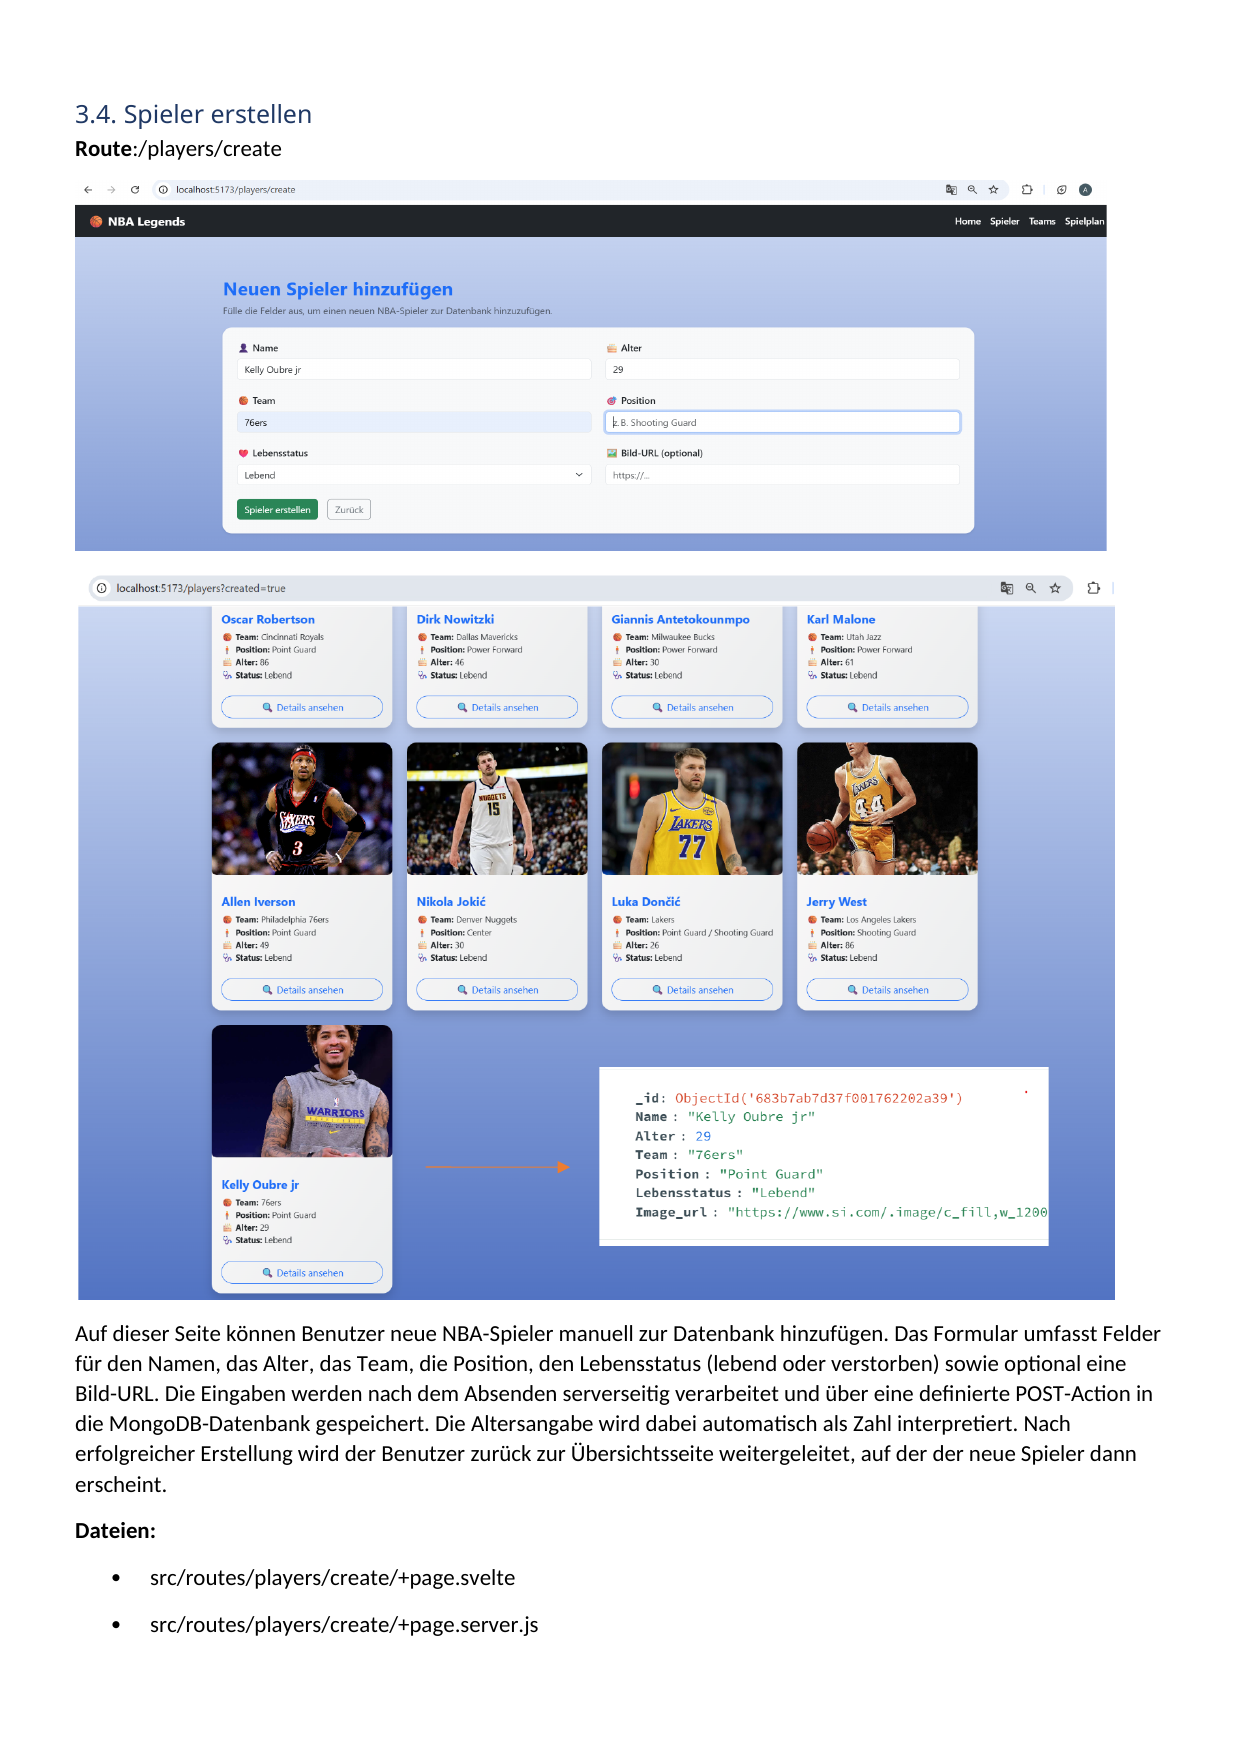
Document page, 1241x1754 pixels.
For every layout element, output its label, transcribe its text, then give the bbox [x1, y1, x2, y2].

picture [75, 180, 1107, 551]
subtitle Spieler erstellen [75, 97, 1165, 131]
text Route:/players/create [75, 134, 1165, 162]
list src/routes/players/create/+page.server.js [112, 1610, 1165, 1638]
list src/routes/players/create/+page.svelte [112, 1563, 1165, 1592]
text Dateien: [75, 1517, 1165, 1545]
picture [78, 571, 1115, 1300]
